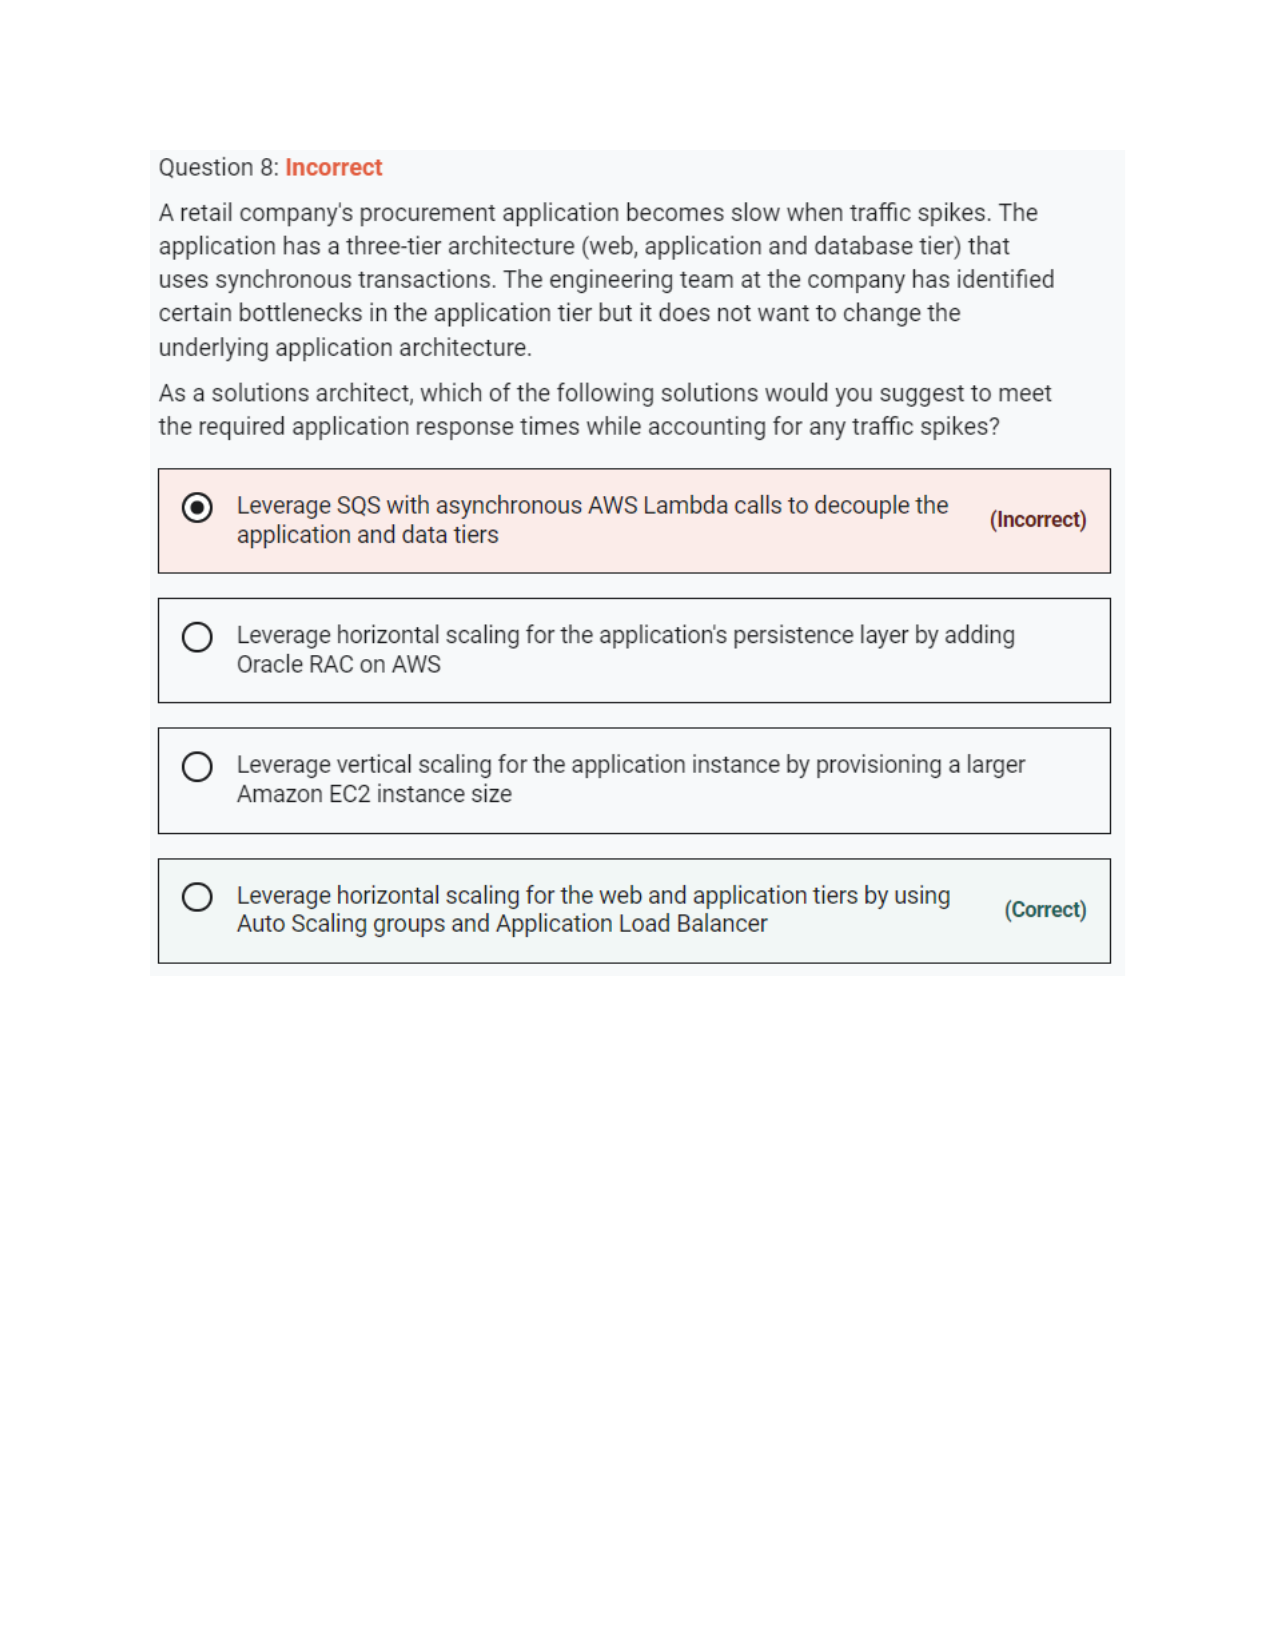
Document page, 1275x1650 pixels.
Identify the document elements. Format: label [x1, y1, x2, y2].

picture [150, 150, 1125, 976]
